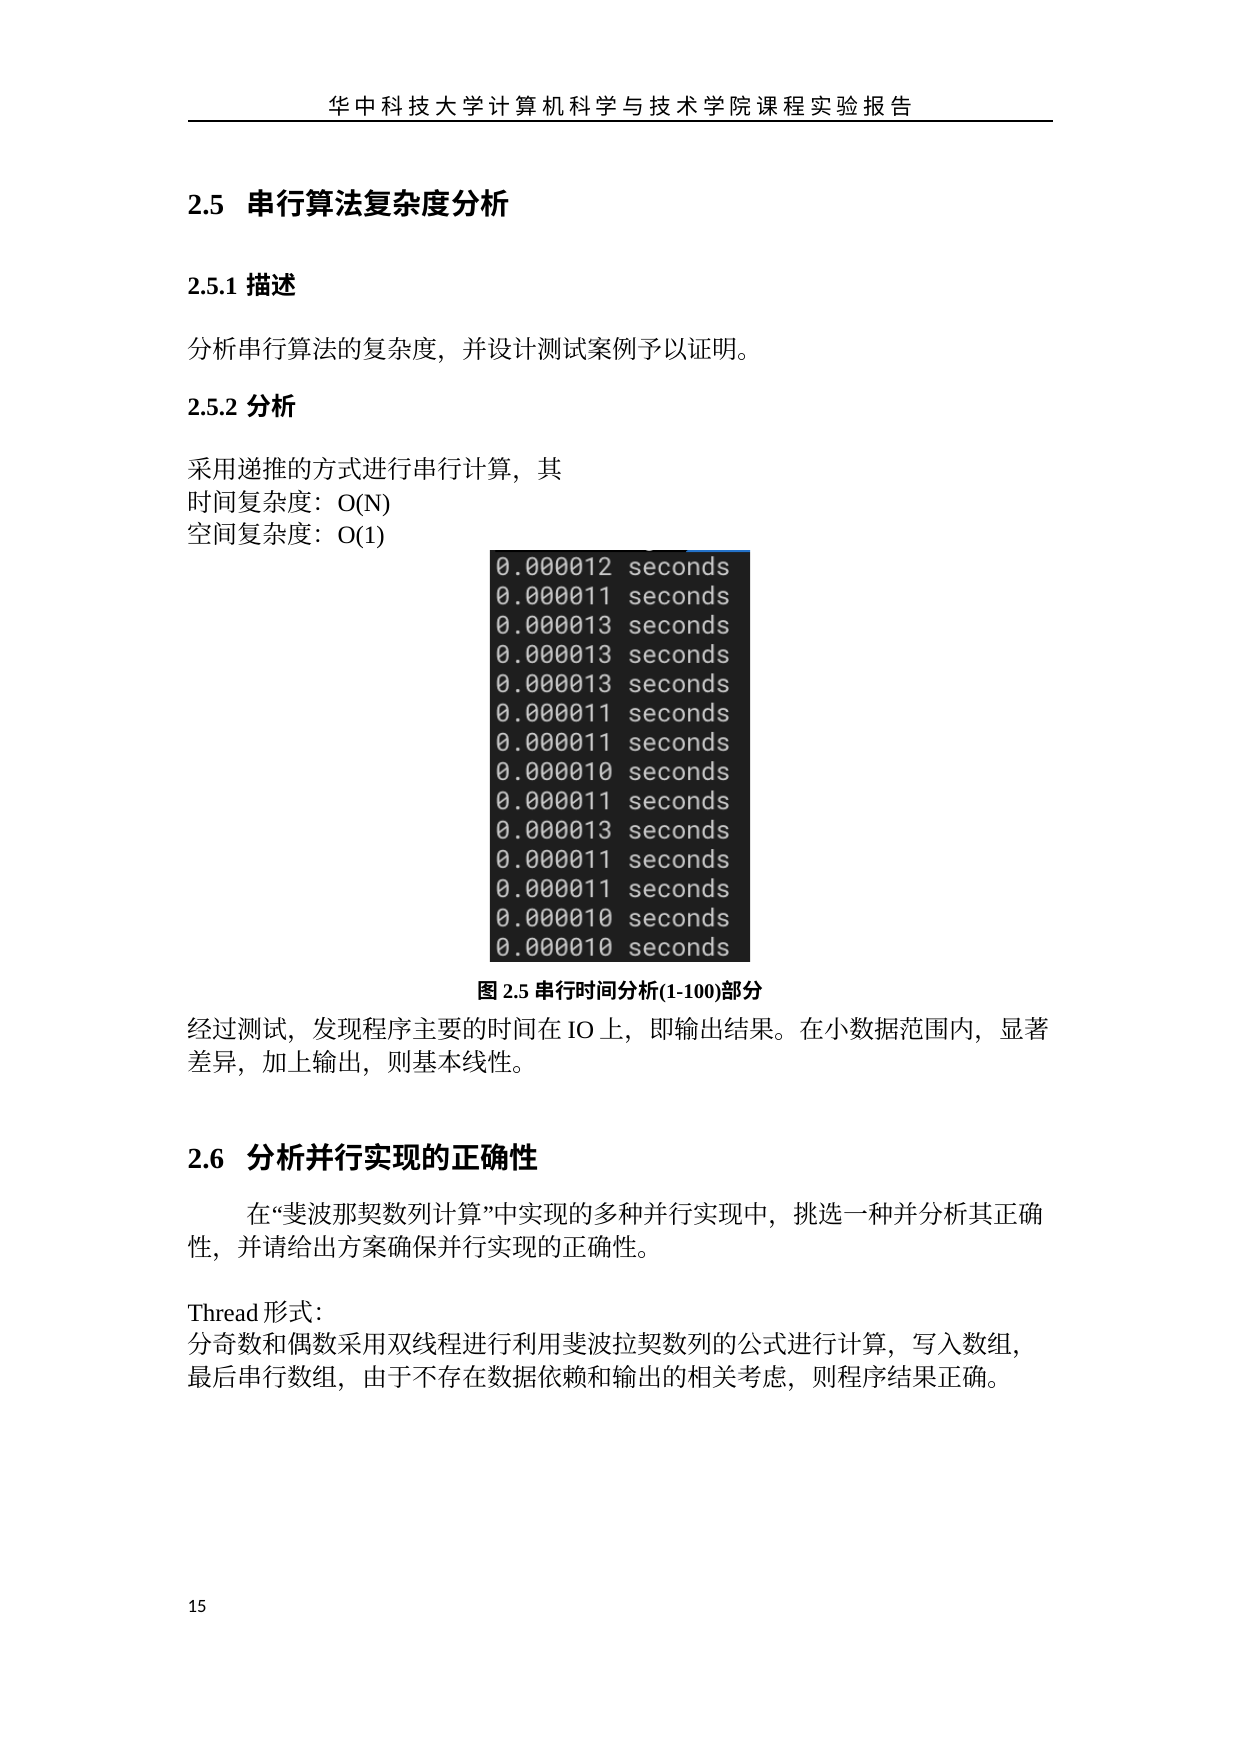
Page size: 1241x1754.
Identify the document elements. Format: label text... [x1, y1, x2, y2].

subtitle 描述 [187, 251, 1053, 316]
text 时间复杂度：O(N) [187, 486, 1053, 518]
text 经过测试，发现程序主要的时间在IO上，即输出结果。在小数据范围内，显著差异，加上输出，则基本线性。 [187, 1013, 1053, 1078]
text 分奇数和偶数采用双线程进行利用斐波拉契数列的公式进行计算，写入数组，最后串行数组，由于不存在数据依赖和输出的相关考虑，则程序结果正确。 [187, 1329, 1053, 1394]
subtitle 分析并行实现的正确性 [187, 1123, 1053, 1188]
subtitle 分析 [187, 372, 1053, 437]
subtitle 串行算法复杂度分析 [187, 169, 1053, 234]
text 空间复杂度：O(1) [187, 518, 1053, 551]
text 在“斐波那契数列计算”中实现的多种并行实现中，挑选一种并分析其正确性，并请给出方案确保并行实现的正确性。 [187, 1199, 1053, 1264]
picture [489, 550, 751, 962]
text Thread形式： [187, 1296, 1053, 1329]
text 采用递推的方式进行串行计算，其 [187, 453, 1053, 486]
text 分析串行算法的复杂度，并设计测试案例予以证明。 [187, 333, 1053, 365]
text 图 2.5 串行时间分析(1-100)部分 [187, 973, 1053, 1006]
